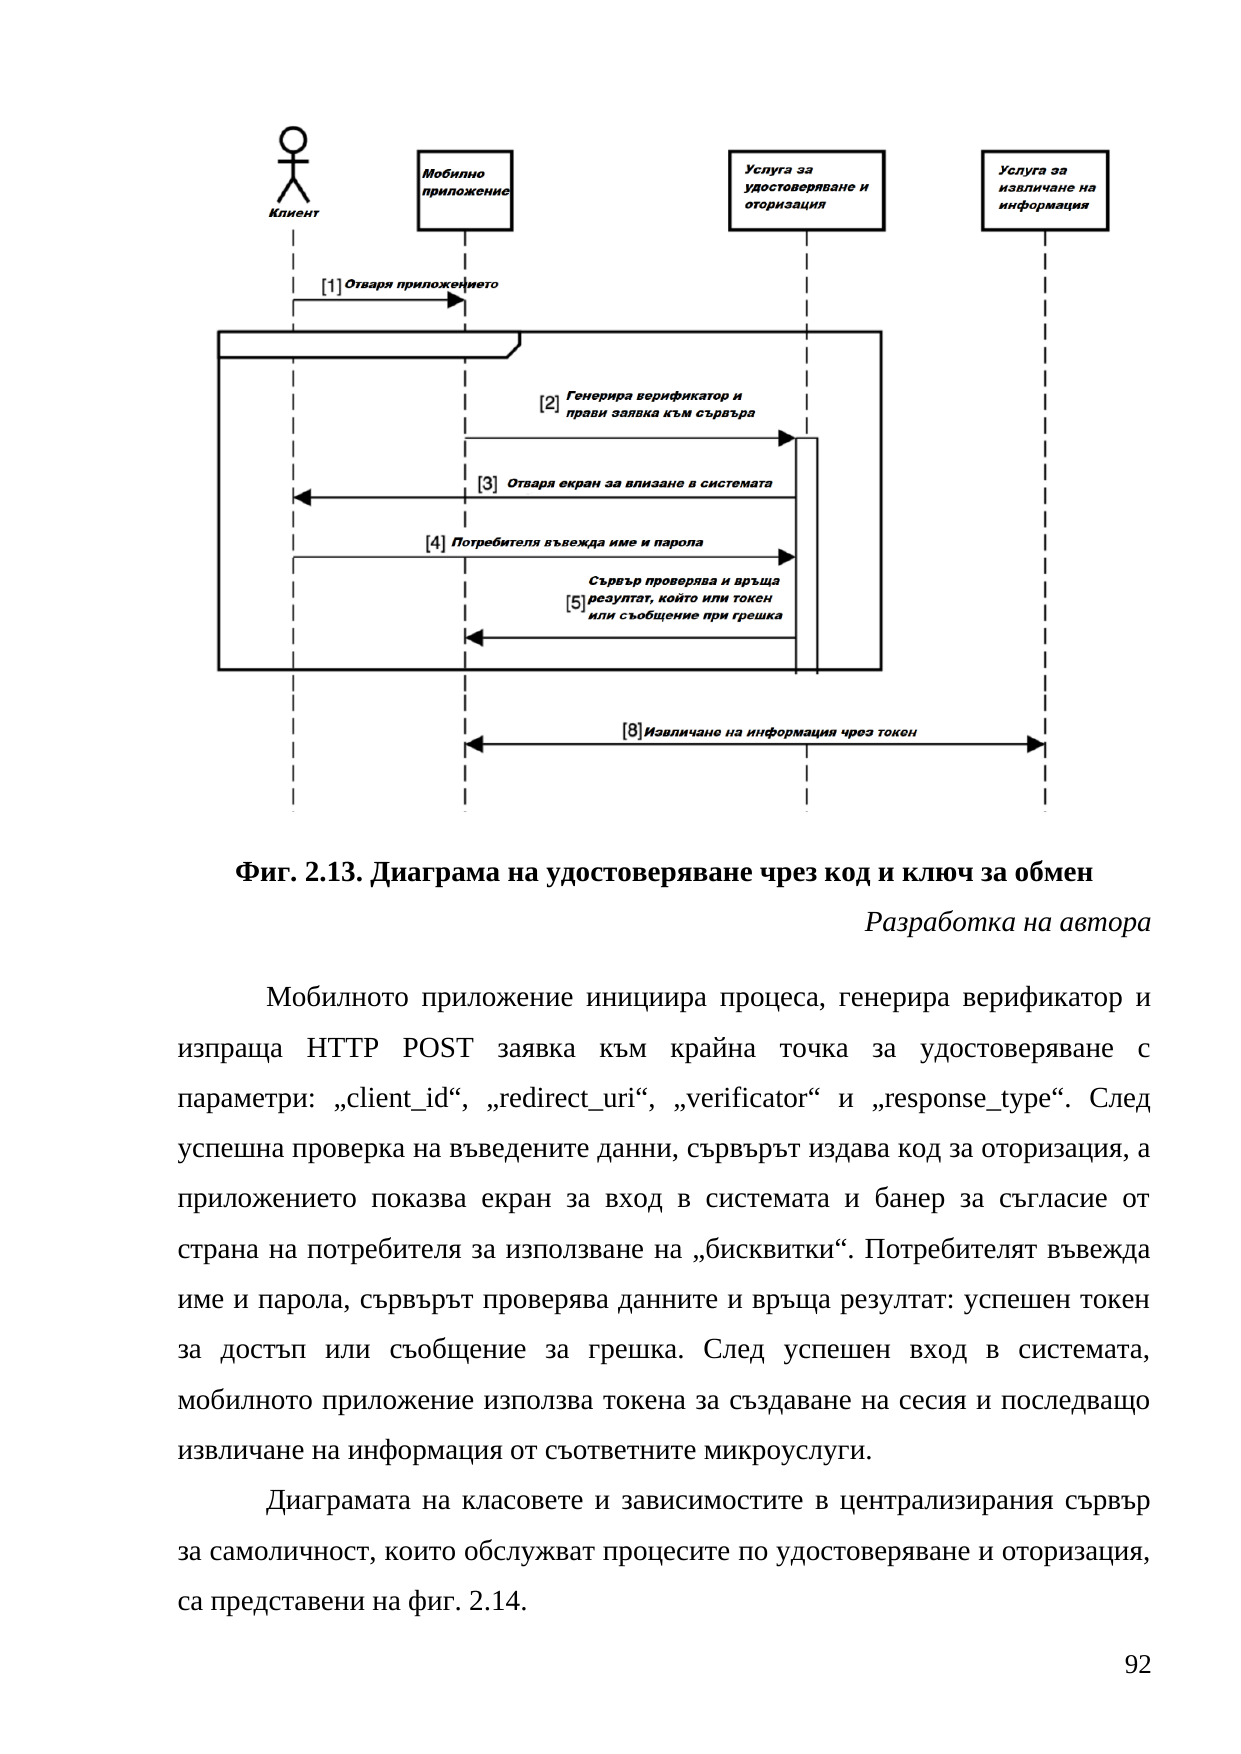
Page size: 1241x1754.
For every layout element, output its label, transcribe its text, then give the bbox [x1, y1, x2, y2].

text Диаграмата на класовете и зависимостите в централизирания сървър за самоличност, които обслужват процесите по удостоверяване и оторизация, са представени на фиг. 2.14. [177, 1482, 1152, 1617]
title Разработка на автора [177, 904, 1152, 938]
text Мобилното приложение инициира процеса, генерира верификатор и изпраща HTTP POST заявка към крайна точка за удостоверяване с параметри: „client_id“, „redirect_uri“, „verificator“ и „response_type“. След успешна проверка на въведените данни, сървърът издава код за оторизация, а приложението показва екран за вход в системата и банер за съгласие от страна на потребителя за използване на „бисквитки“. Потребителят въвежда име и парола, сървърът проверява данните и връща резултат: успешен токен за достъп или съобщение за грешка. След успешен вход в системата, мобилното приложение използва токена за създаване на сесия и последващо извличане на информация от съответните микроуслуги. [177, 979, 1152, 1466]
title Фиг. 2.13. Диаграма на удостоверяване чрез код и ключ за обмен [177, 854, 1152, 887]
picture [211, 118, 1118, 812]
